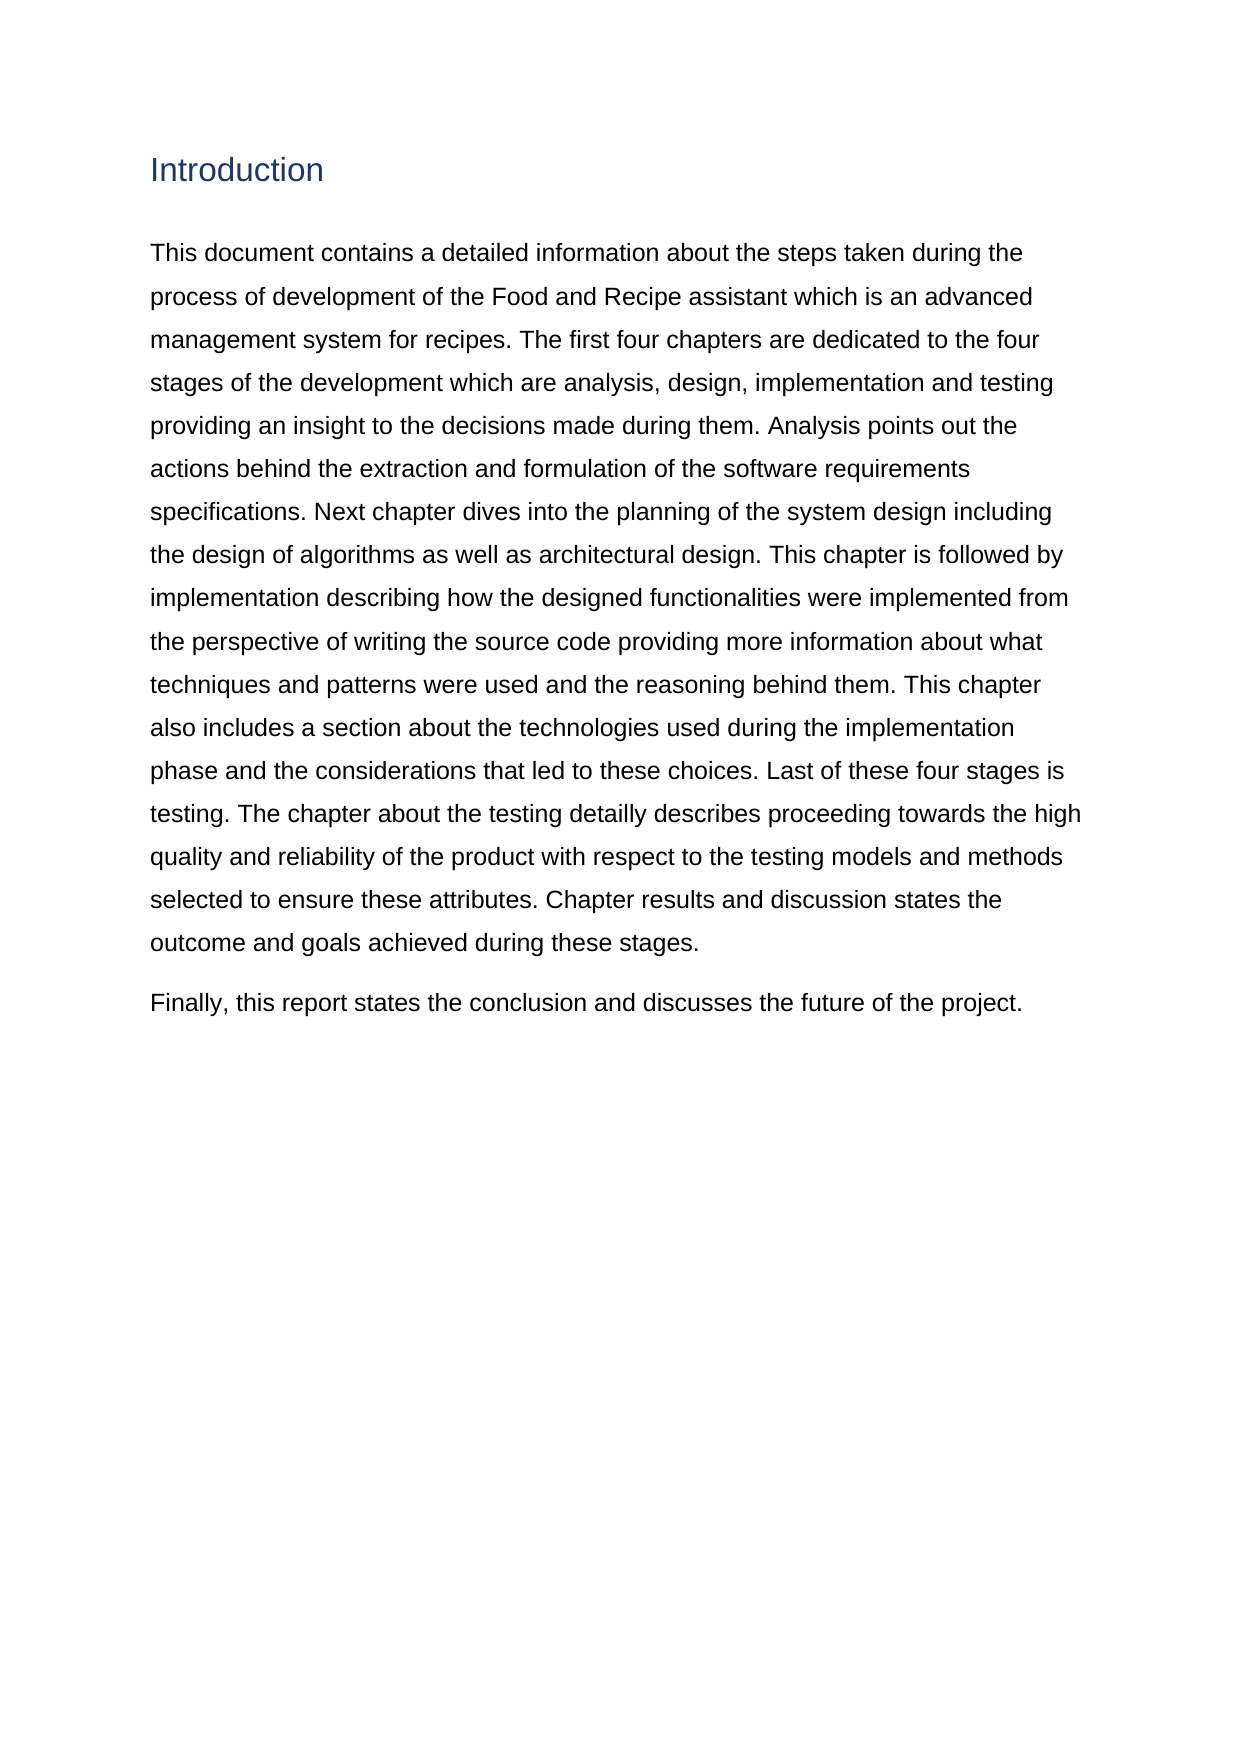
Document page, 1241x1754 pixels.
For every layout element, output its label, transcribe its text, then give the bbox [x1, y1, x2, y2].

text This document contains a detailed information about the steps taken during the process of development of the Food and Recipe assistant which is an advanced management system for recipes. The first four chapters are dedicated to the four stages of the development which are analysis, design, implementation and testing providing an insight to the decisions made during them. Analysis points out the actions behind the extraction and formulation of the software requirements specifications. Next chapter dives into the planning of the system design including the design of algorithms as well as architectural design. This chapter is followed by implementation describing how the designed functionalities were implemented from the perspective of writing the source code providing more information about what techniques and patterns were used and the reasoning behind them. This chapter also includes a section about the technologies used during the implementation phase and the considerations that led to these choices. Last of these four stages is testing. The chapter about the testing detailly describes proceeding towards the high quality and reliability of the product with respect to the testing models and methods selected to ensure these attributes. Chapter results and discussion states the outcome and goals achieved during these stages. [150, 238, 1090, 957]
subtitle Introduction [150, 150, 1090, 188]
text Finally, this report states the conclusion and discusses the future of the project. [150, 988, 1090, 1017]
